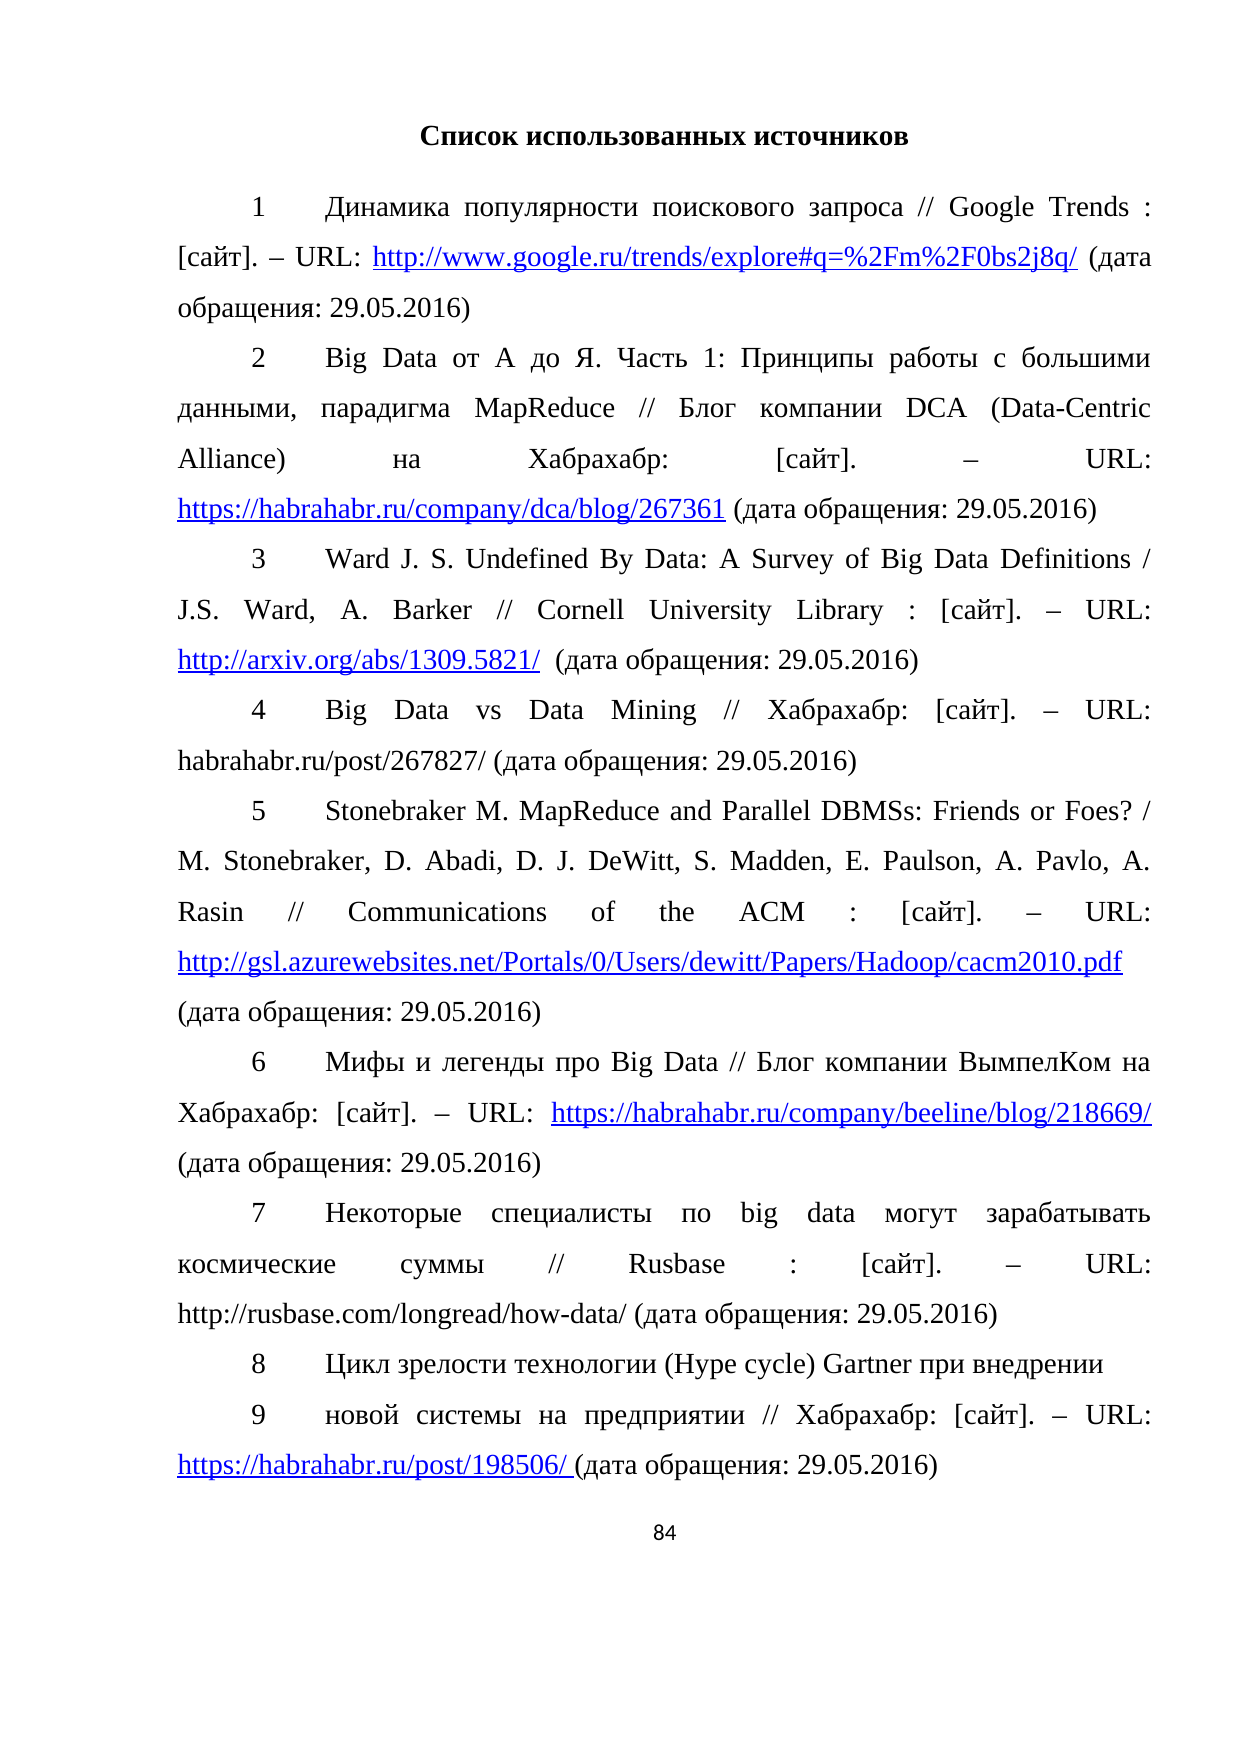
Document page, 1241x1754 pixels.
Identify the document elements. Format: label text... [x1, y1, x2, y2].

text Ward J. S. Undefined By Data: A Survey of Big Data Definitions / J.S. Ward, A. Barker // Cornell University Library : [сайт]. – URL: http://arxiv.org/abs/1309.5821/ (дата обращения: 29.05.2016) [177, 541, 1152, 676]
text новой системы на предприятии // Хабрахабр: [сайт]. – URL: https://habrahabr.ru/post/198506/ (дата обращения: 29.05.2016) [177, 1397, 1152, 1481]
text Big Data от А до Я. Часть 1: Принципы работы с большими данными, парадигма MapReduce // Блог компании DCA (Data-Centric Alliance) на Хабрахабр: [сайт]. – URL: https://habrahabr.ru/company/dca/blog/267361 (дата обращения: 29.05.2016) [177, 340, 1152, 525]
text Big Data vs Data Mining // Хабрахабр: [сайт]. – URL: habrahabr.ru/post/267827/ (дата обращения: 29.05.2016) [177, 692, 1152, 776]
text Динамика популярности поискового запроса // Google Trends : [сайт]. – URL: http://www.google.ru/trends/explore#q=%2Fm%2F0bs2j8q/ (дата обращения: 29.05.2016) [177, 189, 1152, 323]
text Цикл зрелости технологии (Hype cycle) Gartner при внедрении [177, 1346, 1152, 1380]
text Некоторые специалисты по big data могут зарабатывать космические суммы // Rusbase : [сайт]. – URL: http://rusbase.com/longread/how-data/ (дата обращения: 29.05.2016) [177, 1196, 1152, 1330]
text Stonebraker M. MapReduce and Parallel DBMSs: Friends or Foes? / M. Stonebraker, D. Abadi, D. J. DeWitt, S. Madden, E. Paulson, A. Pavlo, A. Rasin // Communications of the ACM : [сайт]. – URL: http://gsl.azurewebsites.net/Portals/0/Users/dewitt/Papers/Hadoop/cacm2010.pdf (дата обращения: 29.05.2016) [177, 793, 1152, 1028]
text Мифы и легенды про Big Data // Блог компании ВымпелКом на Хабрахабр: [сайт]. – URL: https://habrahabr.ru/company/beeline/blog/218669/ (дата обращения: 29.05.2016) [177, 1044, 1152, 1179]
text Список использованных источников [177, 118, 1152, 152]
